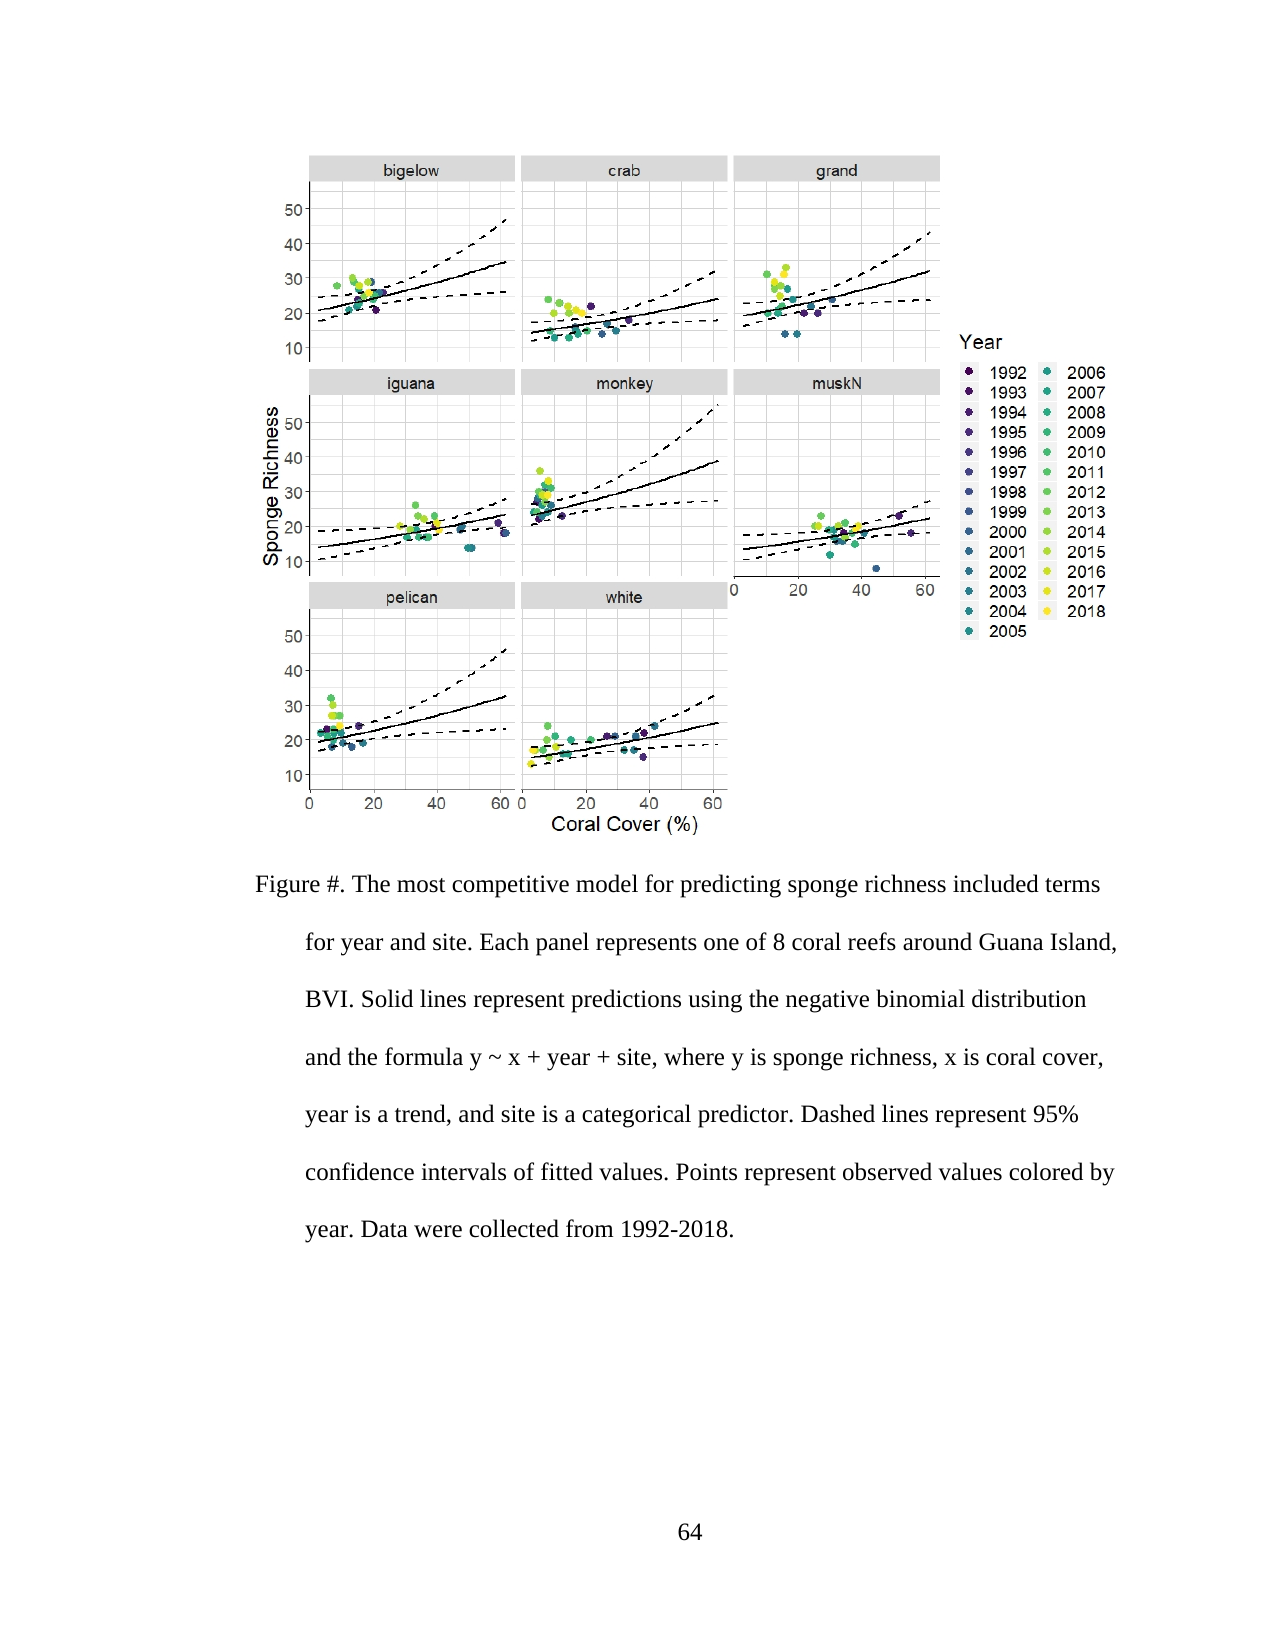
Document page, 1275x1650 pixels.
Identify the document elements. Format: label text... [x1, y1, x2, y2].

subtitle Figure #. The most competitive model for predicting sponge richness included terms for year and site. Each panel represents one of 8 coral reefs around Guana Island, BVI. Solid lines represent predictions using the negative binomial distribution and the formula y ~ x + year + site, where y is sponge richness, x is coral cover, year is a trend, and site is a categorical predictor. Dashed lines represent 95% confidence intervals of fitted values. Points represent observed values colored by year. Data were collected from 1992-2018. [255, 869, 1125, 1243]
picture [255, 150, 1118, 841]
